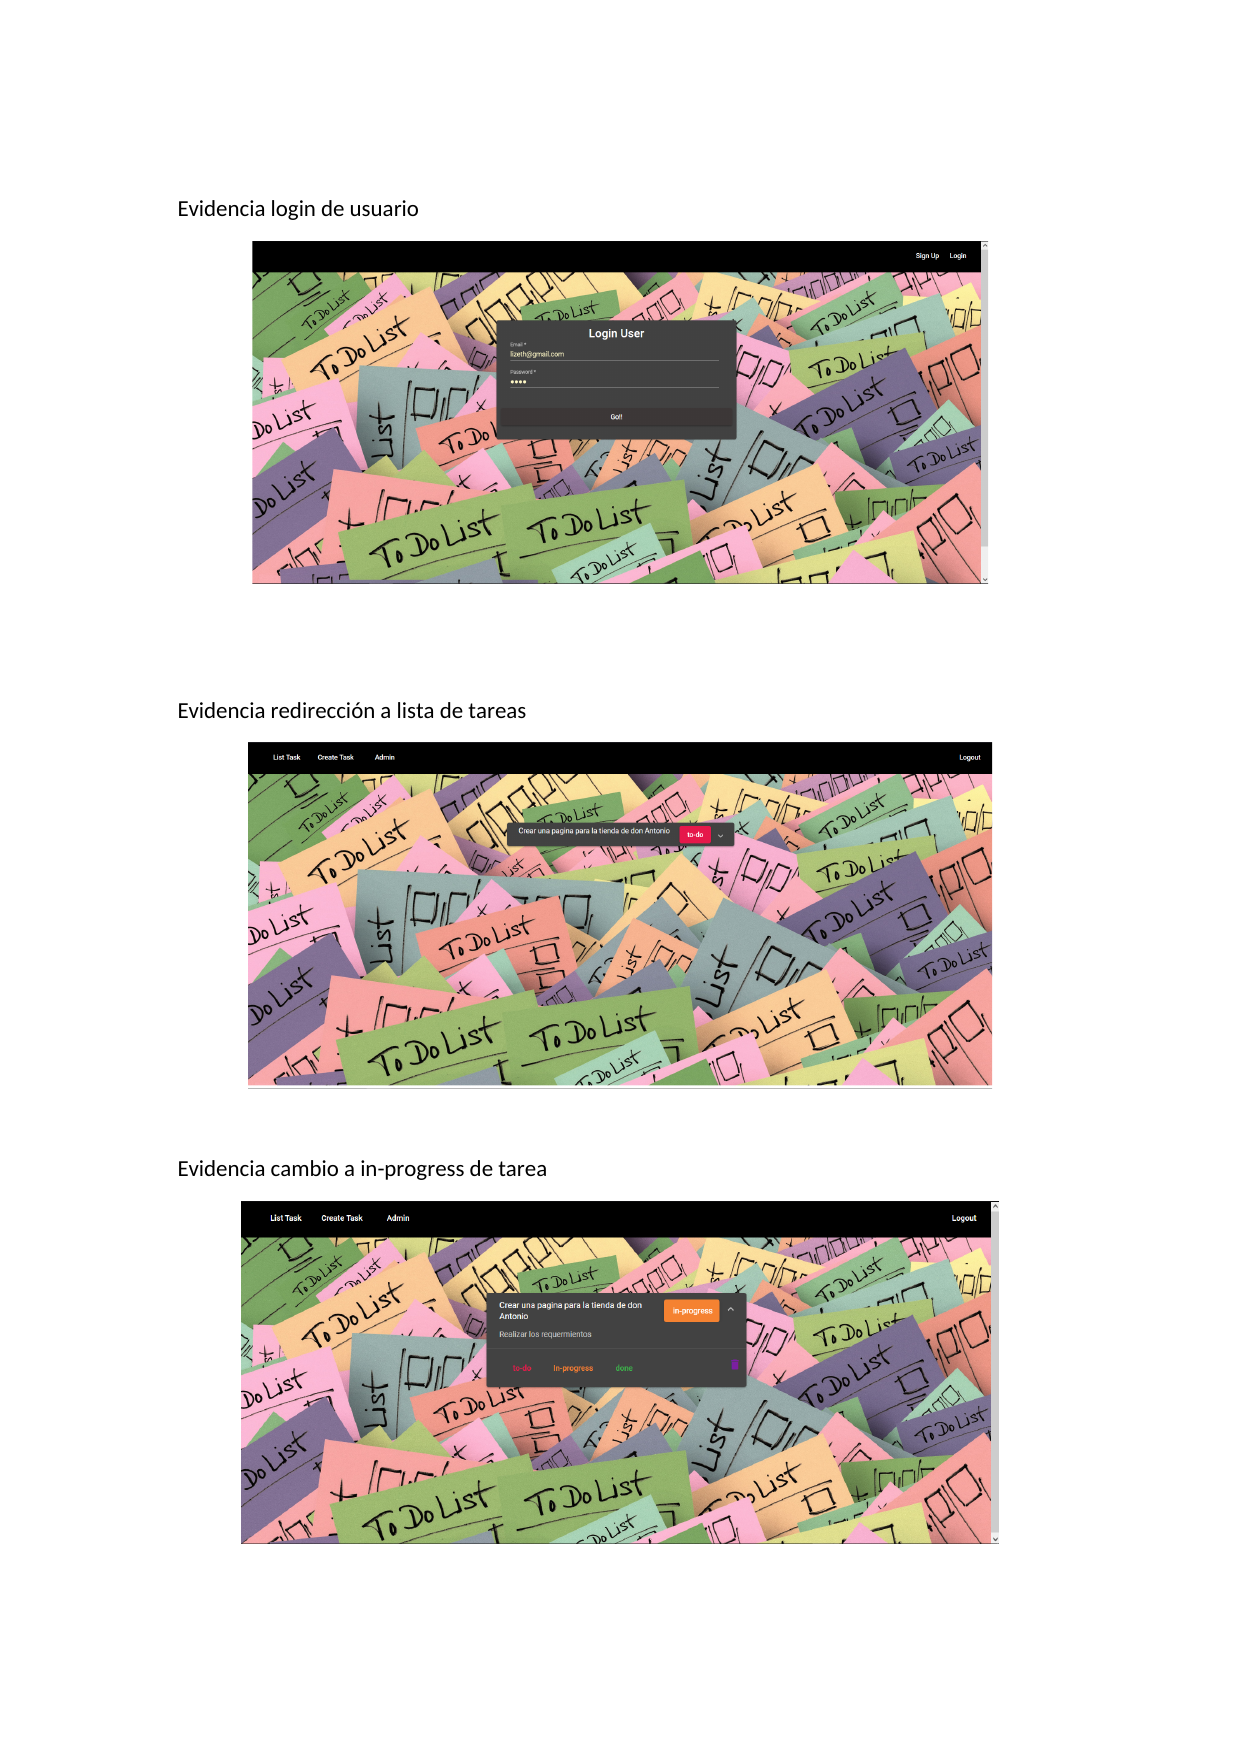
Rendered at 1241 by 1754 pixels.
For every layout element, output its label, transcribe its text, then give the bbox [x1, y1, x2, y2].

picture [252, 241, 989, 584]
text Evidencia redirección a lista de tareas [177, 696, 1063, 724]
text Evidencia cambio a in-progress de tarea [177, 1154, 1063, 1182]
picture [241, 1201, 999, 1544]
picture [248, 742, 993, 1089]
text Evidencia login de usuario [177, 194, 1063, 222]
